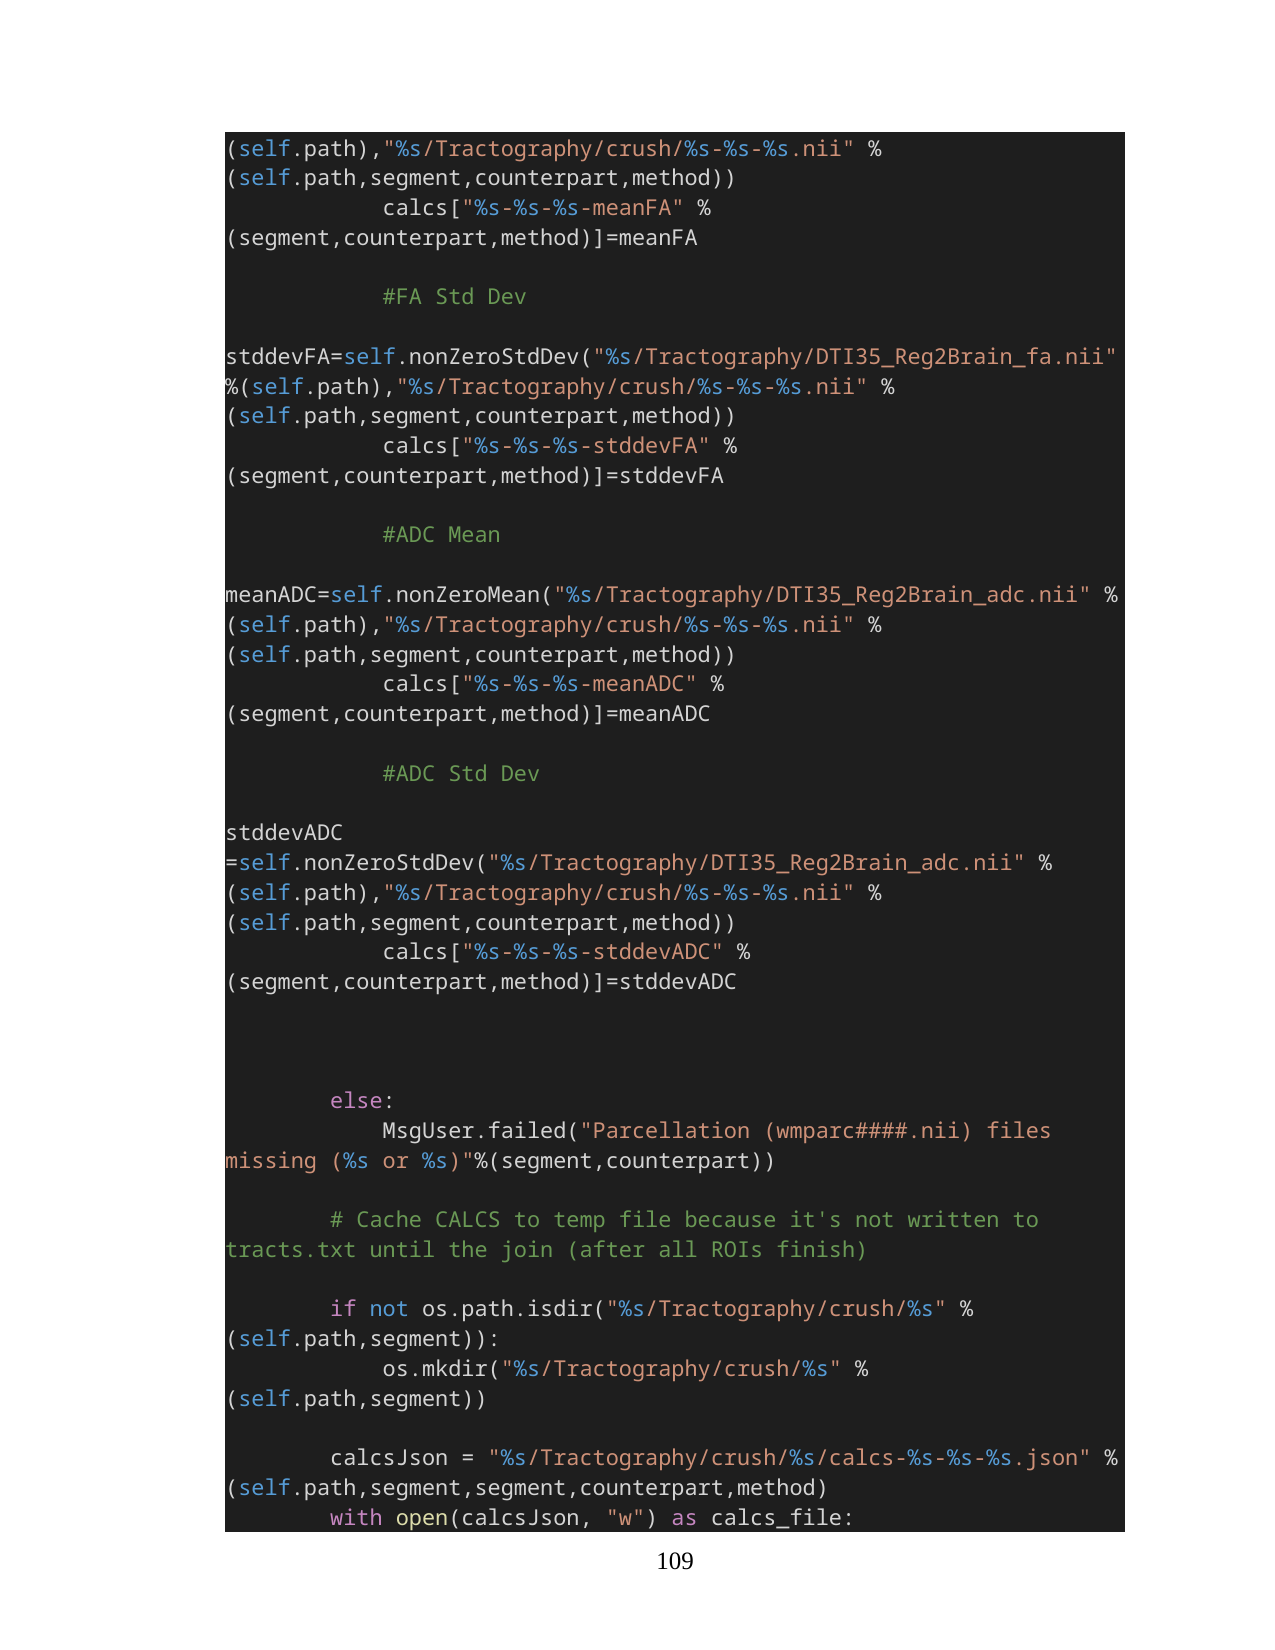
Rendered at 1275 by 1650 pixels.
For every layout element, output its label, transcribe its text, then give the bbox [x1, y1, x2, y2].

text if not os.path.isdir("%s/Tractography/crush/%s" % (self.path,segment)): [225, 1293, 1125, 1353]
text meanADC=self.nonZeroMean("%s/Tractography/DTI35_Reg2Brain_adc.nii" %(self.path),"%s/Tractography/crush/%s-%s-%s.nii" %(self.path,segment,counterpart,method)) [225, 549, 1125, 668]
text with open(calcsJson, "w") as calcs_file: [225, 1502, 1125, 1532]
text os.mkdir("%s/Tractography/crush/%s" % (self.path,segment)) [225, 1353, 1125, 1412]
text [225, 132, 1125, 192]
text calcsJson = "%s/Tractography/crush/%s/calcs-%s-%s-%s.json" % (self.path,segment,segment,counterpart,method) [225, 1442, 1125, 1502]
text MsgUser.failed("Parcellation (wmparc####.nii) files missing (%s or %s)"%(segment,counterpart)) [225, 1115, 1125, 1174]
text stddevFA=self.nonZeroStdDev("%s/Tractography/DTI35_Reg2Brain_fa.nii" %(self.path),"%s/Tractography/crush/%s-%s-%s.nii" %(self.path,segment,counterpart,method)) [225, 311, 1125, 430]
text calcs["%s-%s-%s-meanADC" %(segment,counterpart,method)]=meanADC [225, 668, 1125, 728]
text calcs["%s-%s-%s-stddevADC" %(segment,counterpart,method)]=stddevADC [225, 936, 1125, 996]
text stddevADC=self.nonZeroStdDev("%s/Tractography/DTI35_Reg2Brain_adc.nii" %(self.path),"%s/Tractography/crush/%s-%s-%s.nii" %(self.path,segment,counterpart,method)) [225, 787, 1125, 936]
text else: [225, 1085, 1125, 1115]
text # Cache CALCS to temp file because it's not written to tracts.txt until the join (after all ROIs finish) [225, 1204, 1125, 1264]
text #ADC Std Dev [225, 758, 1125, 787]
text calcs["%s-%s-%s-stddevFA" %(segment,counterpart,method)]=stddevFA [225, 430, 1125, 490]
text #ADC Mean [225, 519, 1125, 549]
text #FA Std Dev [225, 281, 1125, 311]
text calcs["%s-%s-%s-meanFA" %(segment,counterpart,method)]=meanFA [225, 192, 1125, 252]
